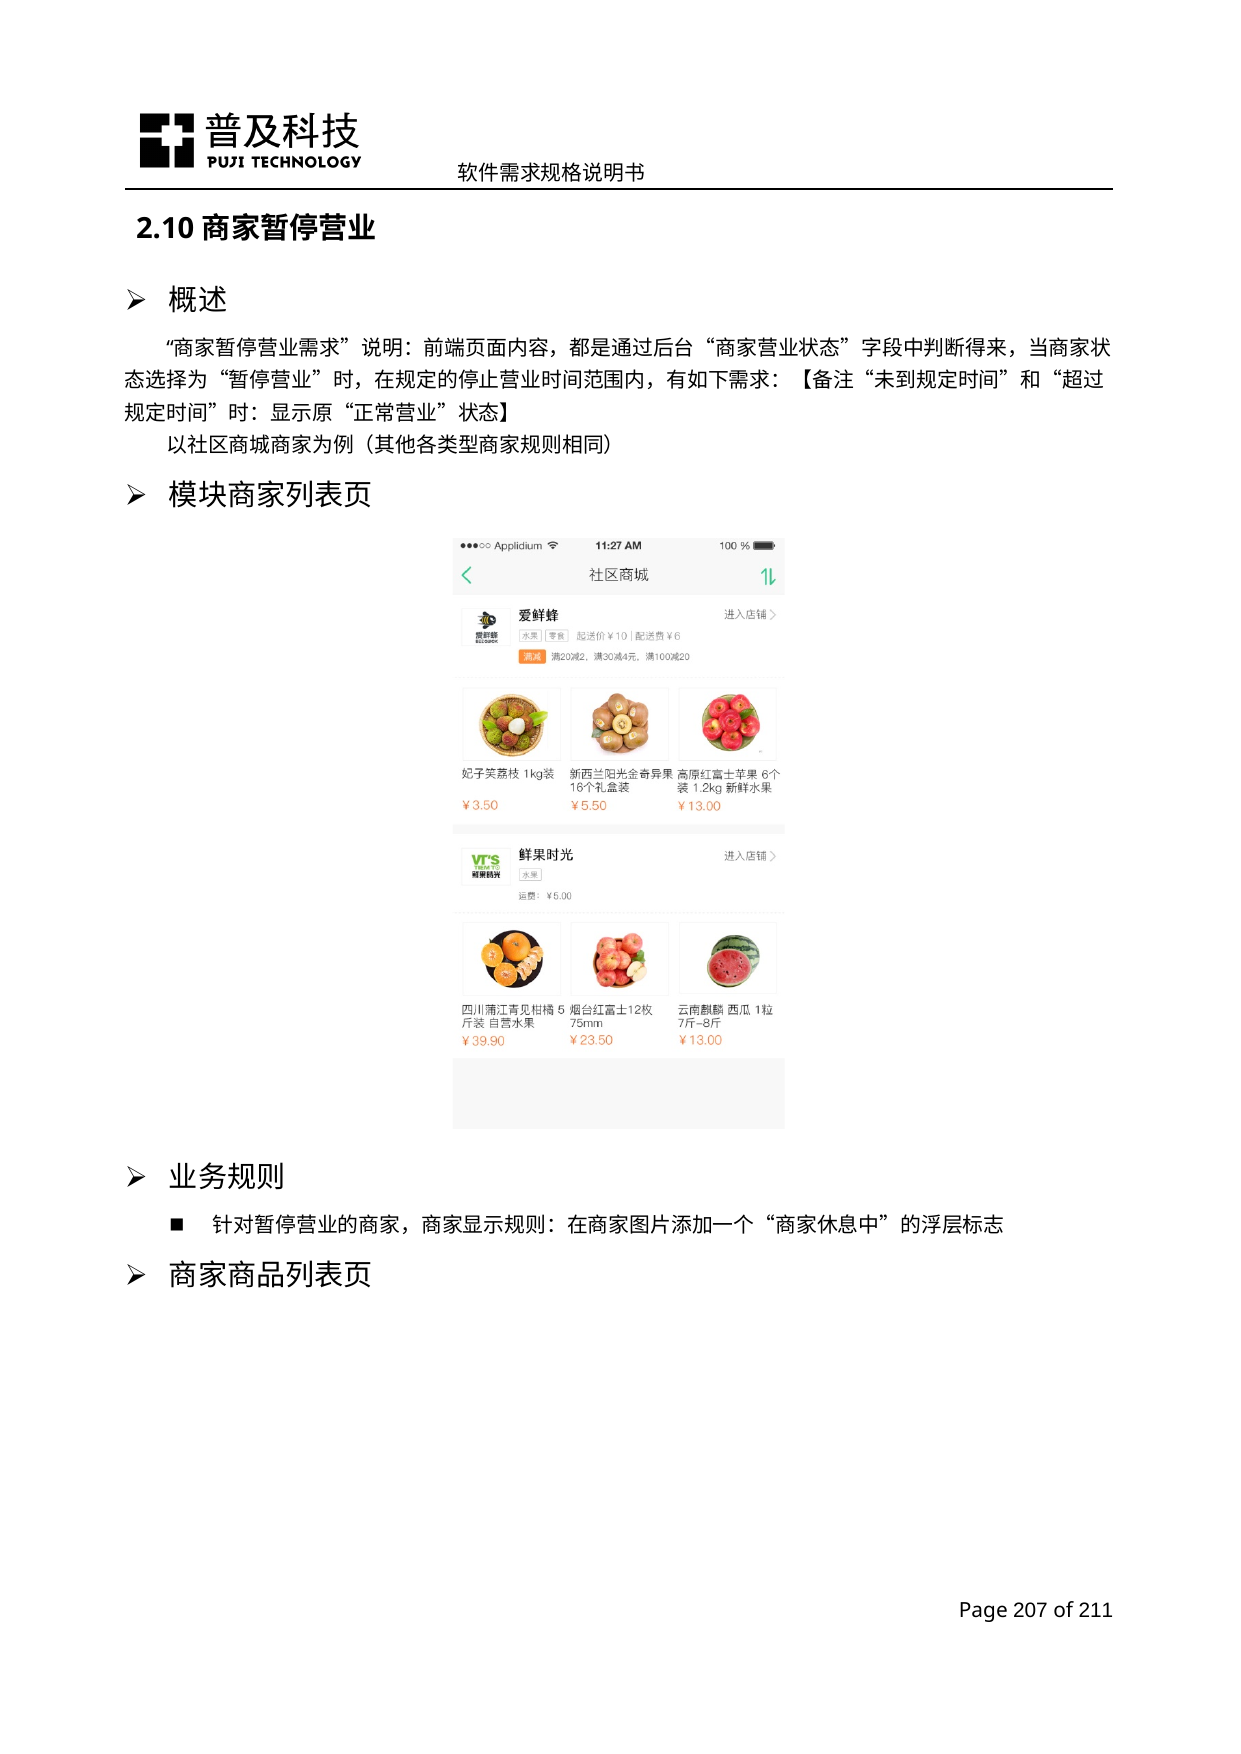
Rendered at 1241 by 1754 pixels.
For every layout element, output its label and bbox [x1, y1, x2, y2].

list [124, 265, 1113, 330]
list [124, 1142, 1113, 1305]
picture [124, 103, 365, 180]
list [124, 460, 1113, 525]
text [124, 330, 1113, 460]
picture [452, 538, 785, 1129]
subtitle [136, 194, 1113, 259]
